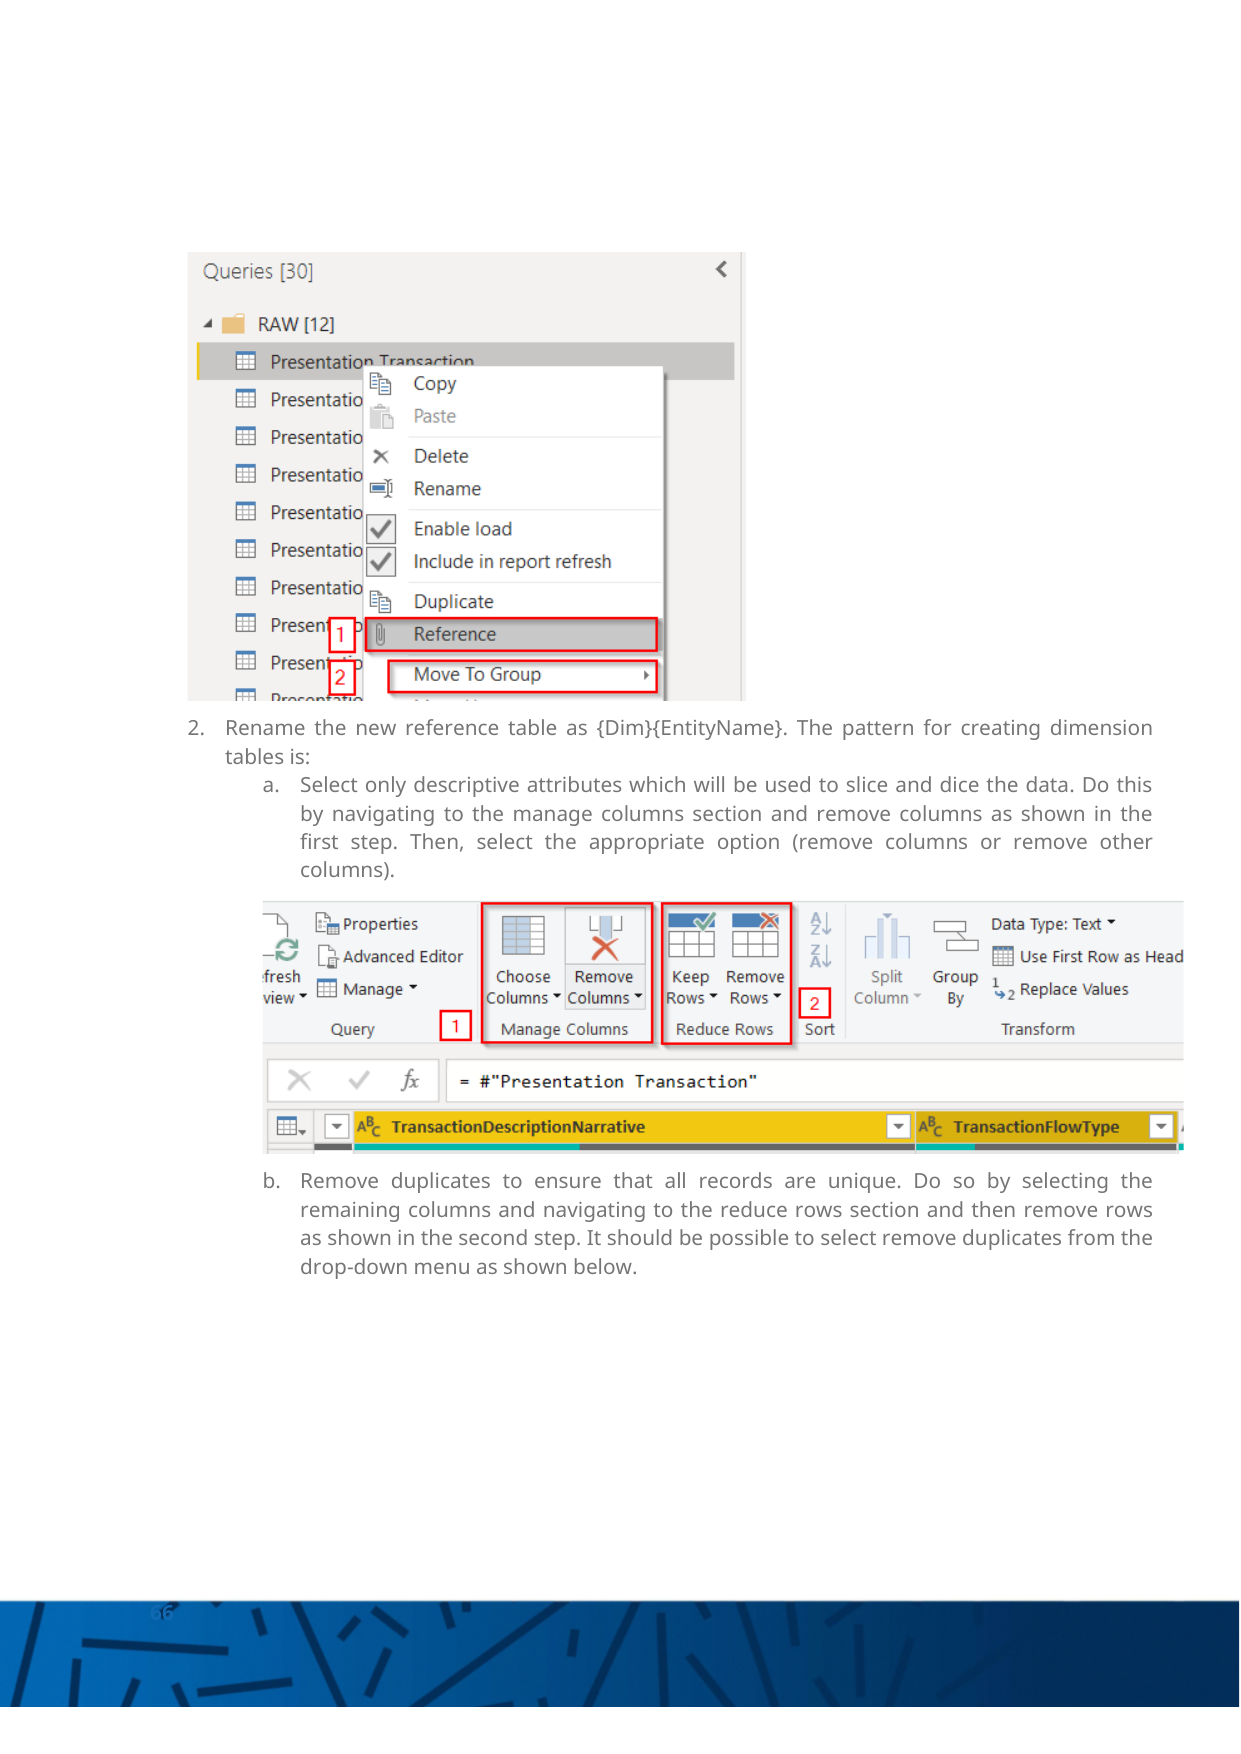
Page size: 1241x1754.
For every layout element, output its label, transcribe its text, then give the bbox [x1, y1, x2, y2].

list Rename the new reference table as {Dim}{EntityName}. The pattern for creating dimension tables is: [187, 713, 1155, 770]
picture [187, 252, 747, 701]
list Select only descriptive attributes which will be used to slice and dice the data. Do this by navigating to the manage columns section and remove columns as shown in the first step. Then, select the appropriate option (remove columns or remove other columns). [262, 770, 1155, 884]
picture [0, 1598, 1240, 1707]
list Remove duplicates to ensure that all records are unique. Do so by selecting the remaining columns and navigating to the reduce rows section and then remove rows as shown in the second step. It should be possible to select remove duplicates from the drop-down menu as shown below. [262, 1166, 1155, 1280]
picture [262, 896, 1184, 1154]
